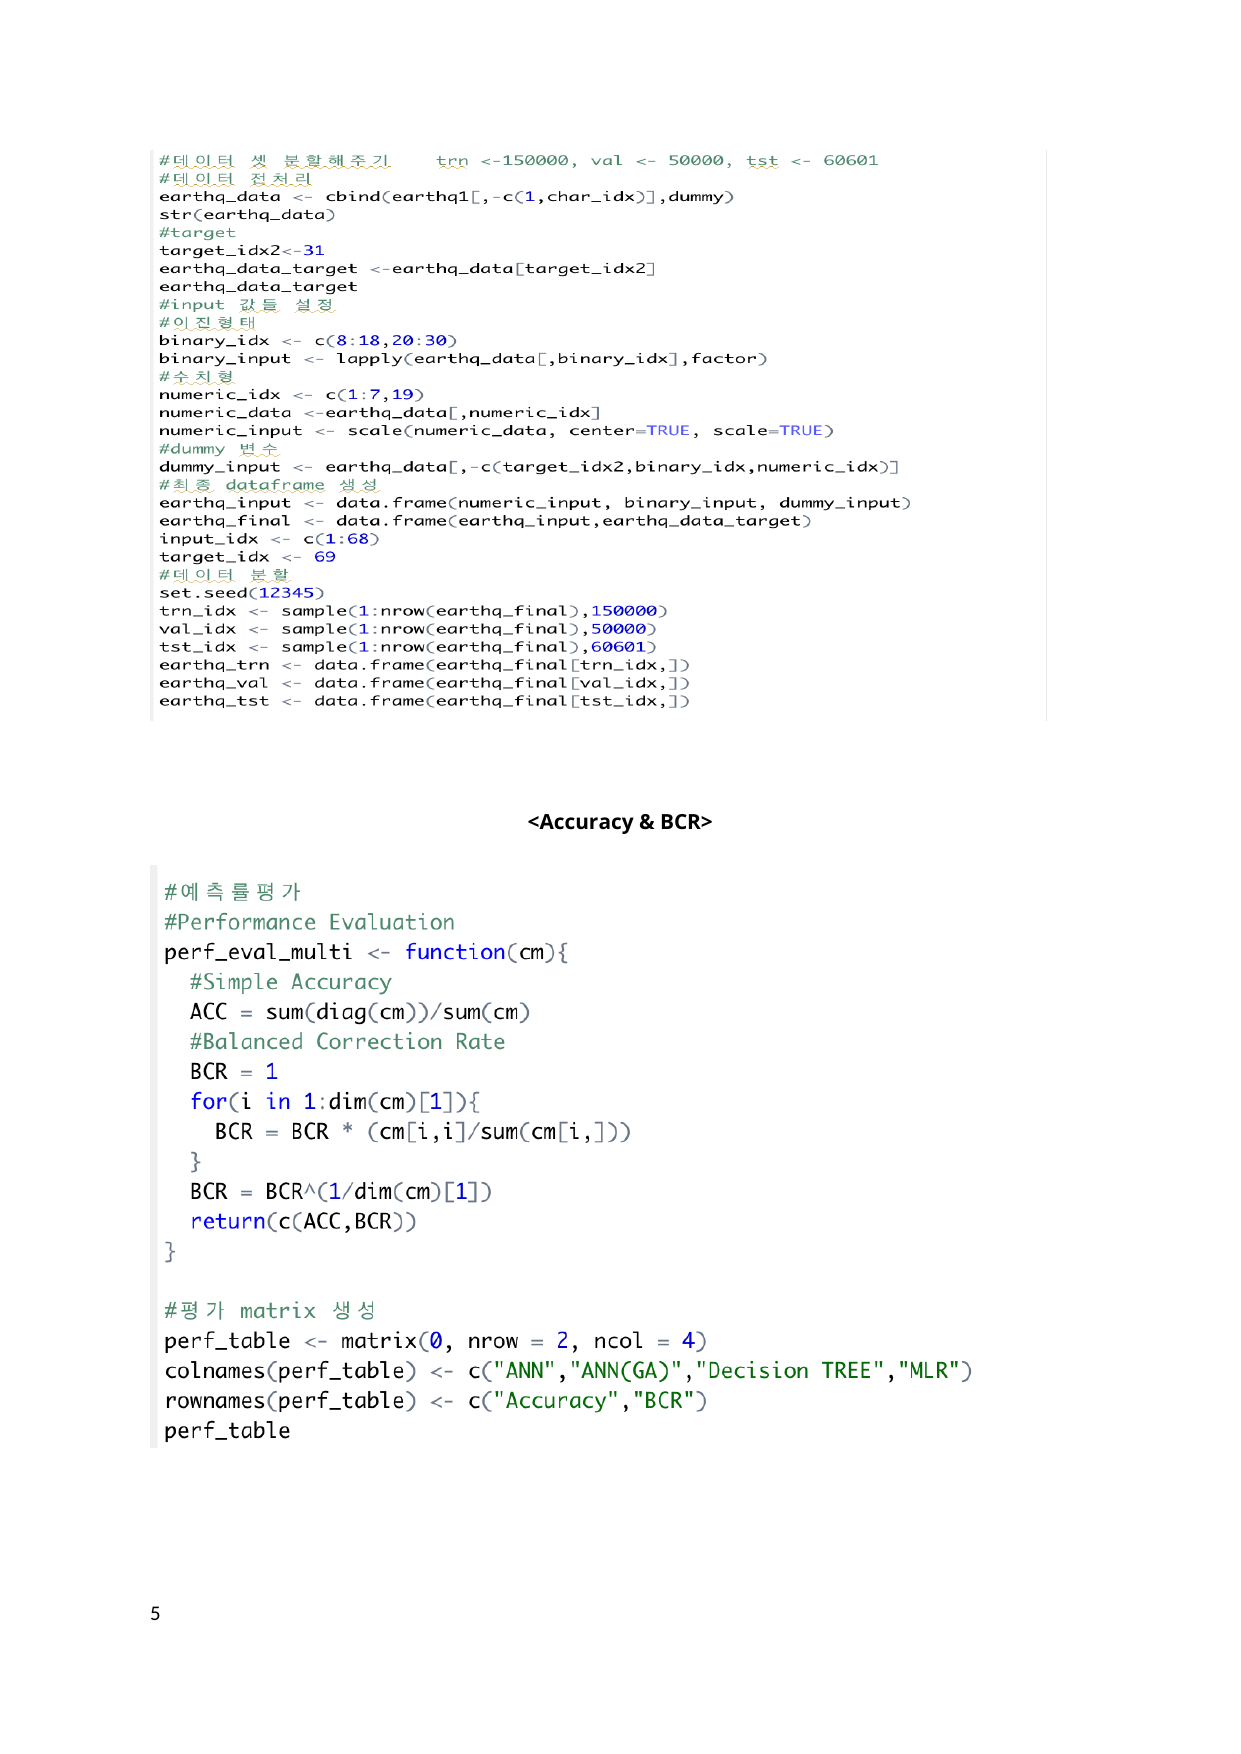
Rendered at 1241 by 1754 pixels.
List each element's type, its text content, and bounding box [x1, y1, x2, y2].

text <Accuracy & BCR> [150, 807, 1090, 836]
picture [150, 865, 1091, 1448]
picture [150, 150, 1090, 721]
